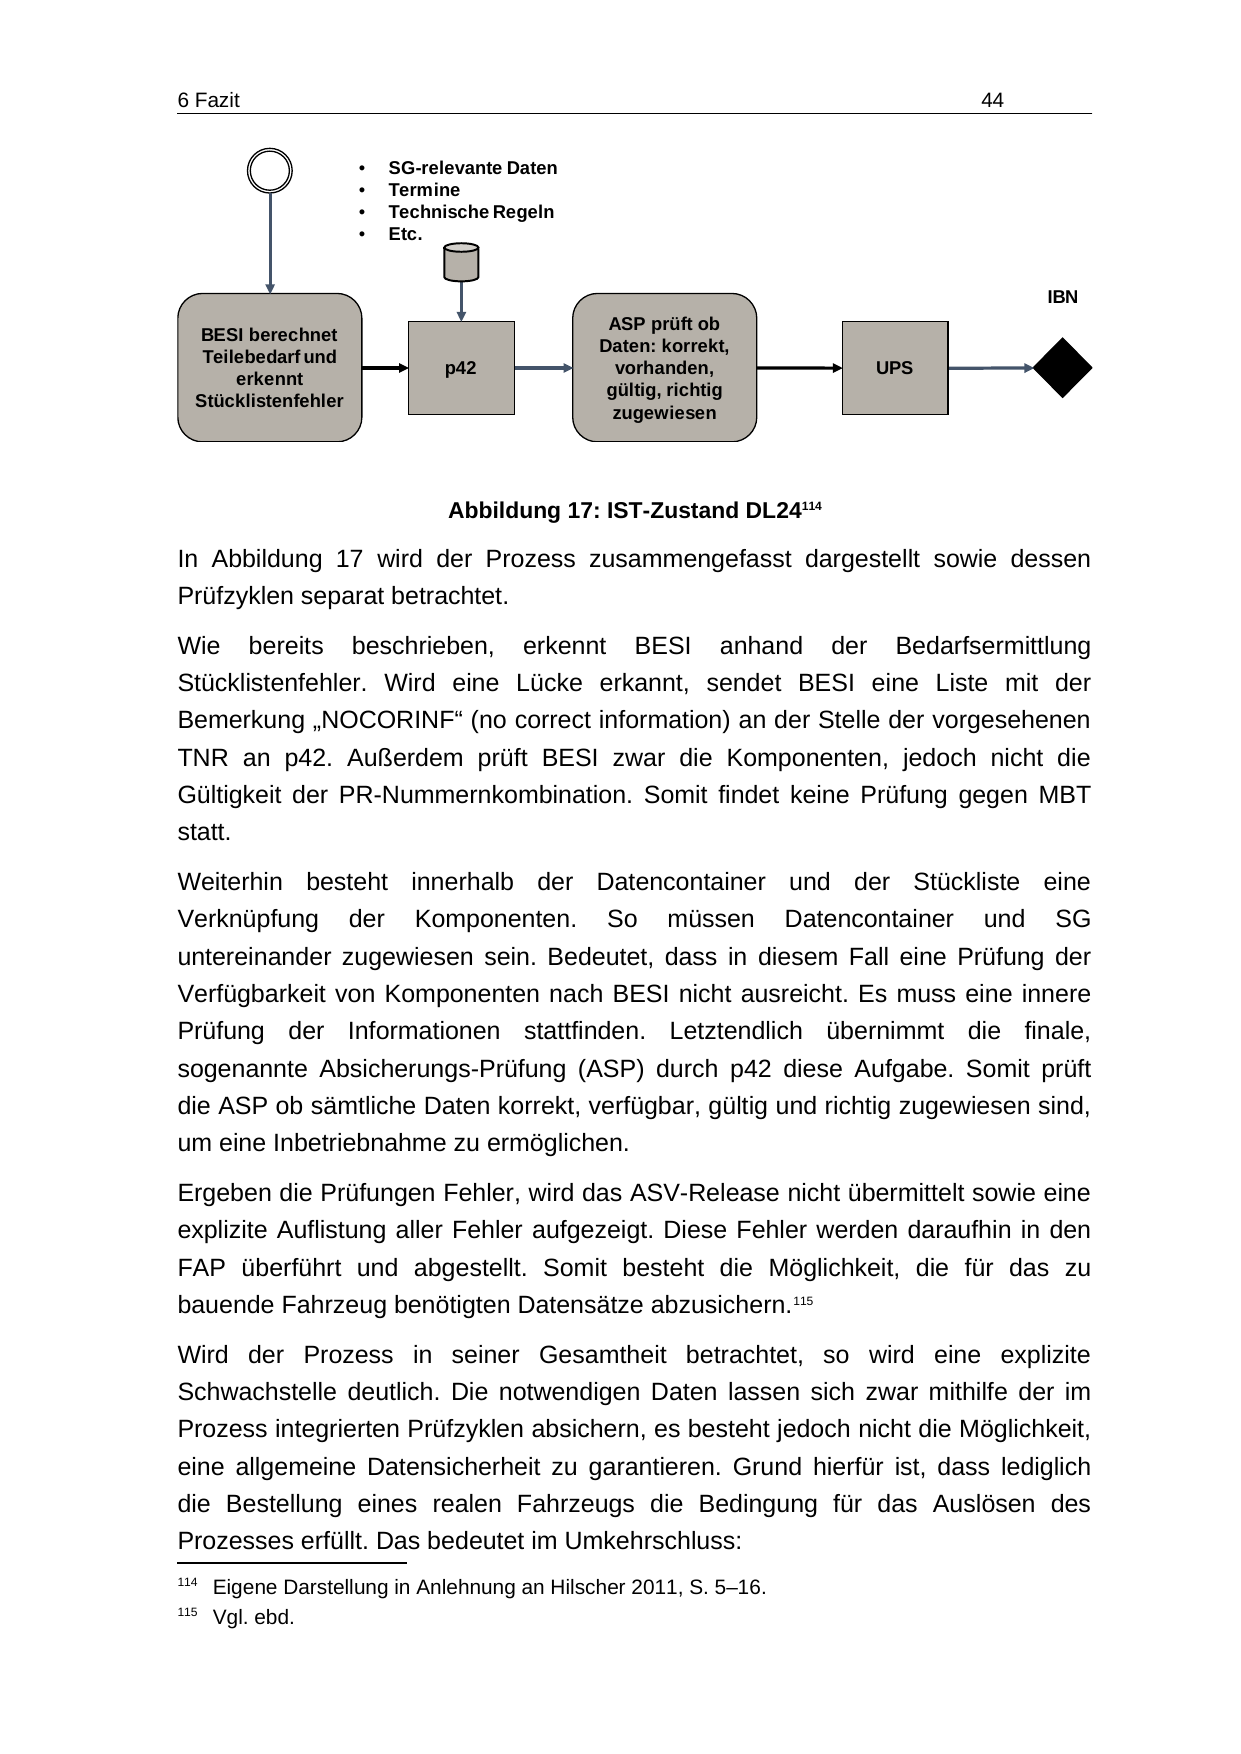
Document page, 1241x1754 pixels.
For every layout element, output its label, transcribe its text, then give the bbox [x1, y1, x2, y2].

text Wie bereits beschrieben, erkennt BESI anhand der Bedarfsermittlung Stücklistenfehler. Wird eine Lücke erkannt, sendet BESI eine Liste mit der Bemerkung „NOCORINF“ (no correct information) an der Stelle der vorgesehenen TNR an p42. Außerdem prüft BESI zwar die Komponenten, jedoch nicht die Gültigkeit der PR-Nummernkombination. Somit findet keine Prüfung gegen MBT statt. [177, 631, 1092, 846]
text Weiterhin besteht innerhalb der Datencontainer und der Stückliste eine Verknüpfung der Komponenten. So müssen Datencontainer und SG untereinander zugewiesen sein. Bedeutet, dass in diesem Fall eine Prüfung der Verfügbarkeit von Komponenten nach BESI nicht ausreicht. Es muss eine innere Prüfung der Informationen stattfinden. Letztendlich übernimmt die finale, sogenannte Absicherungs-Prüfung (ASP) durch p42 diese Aufgabe. Somit prüft die ASP ob sämtliche Daten korrekt, verfügbar, gültig und richtig zugewiesen sind, um eine Inbetriebnahme zu ermöglichen. [177, 867, 1092, 1157]
text Wird der Prozess in seiner Gesamtheit betrachtet, so wird eine explizite Schwachstelle deutlich. Die notwendigen Daten lassen sich zwar mithilfe der im Prozess integrierten Prüfzyklen absichern, es besteht jedoch nicht die Möglichkeit, eine allgemeine Datensicherheit zu garantieren. Grund hierfür ist, dass lediglich die Bestellung eines realen Fahrzeugs die Bedingung für das Auslösen des Prozesses erfüllt. Das bedeutet im Umkehrschluss: [177, 1339, 1092, 1555]
text In Abbildung 17 wird der Prozess zusammengefasst dargestellt sowie dessen Prüfzyklen separat betrachtet. [177, 544, 1092, 610]
text Ergeben die Prüfungen Fehler, wird das ASV-Release nicht übermittelt sowie eine explizite Auflistung aller Fehler aufgezeigt. Diese Fehler werden daraufhin in den FAP überführt und abgestellt. Somit besteht die Möglichkeit, die für das zu bauende Fahrzeug benötigten Datensätze abzusichern. [177, 1178, 1092, 1318]
